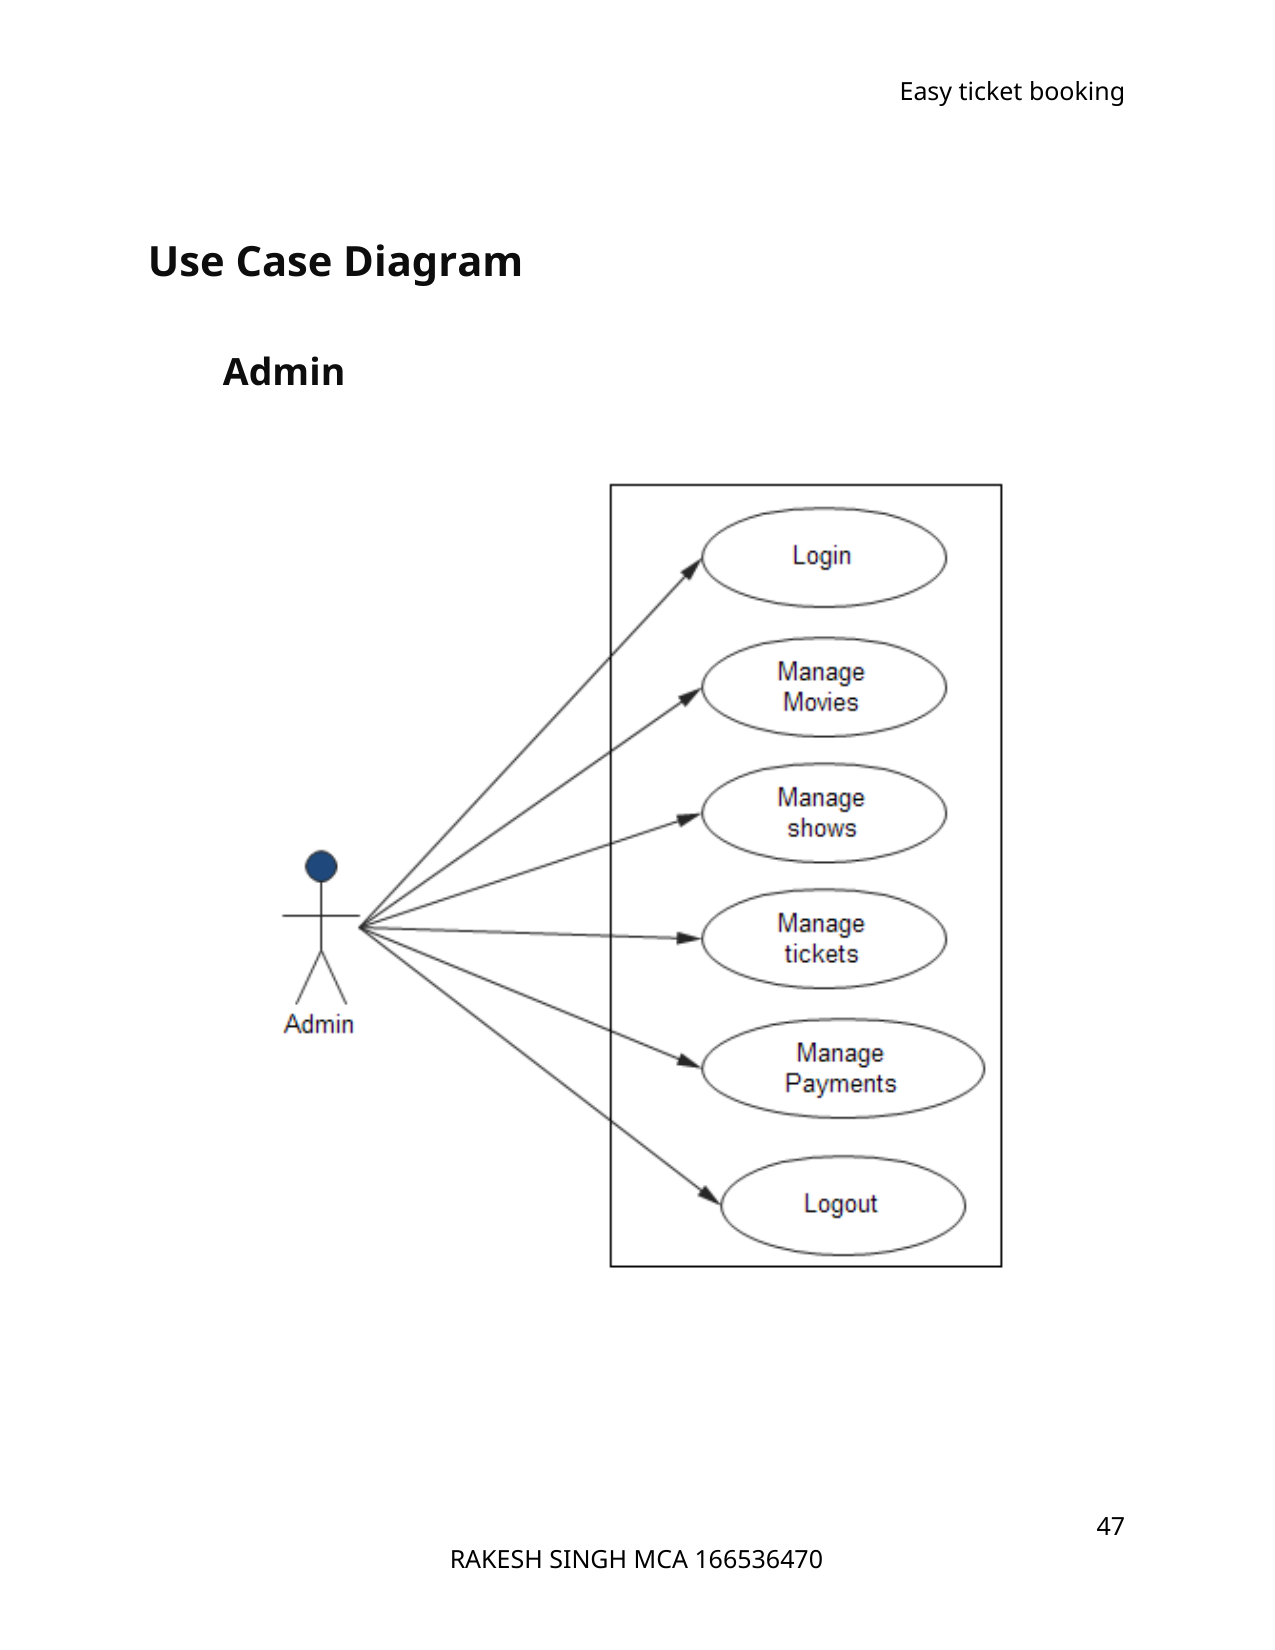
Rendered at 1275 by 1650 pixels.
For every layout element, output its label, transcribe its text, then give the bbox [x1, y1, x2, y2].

subtitle Admin [148, 345, 1125, 396]
picture [215, 433, 1054, 1306]
subtitle Use Case Diagram [148, 232, 1125, 288]
